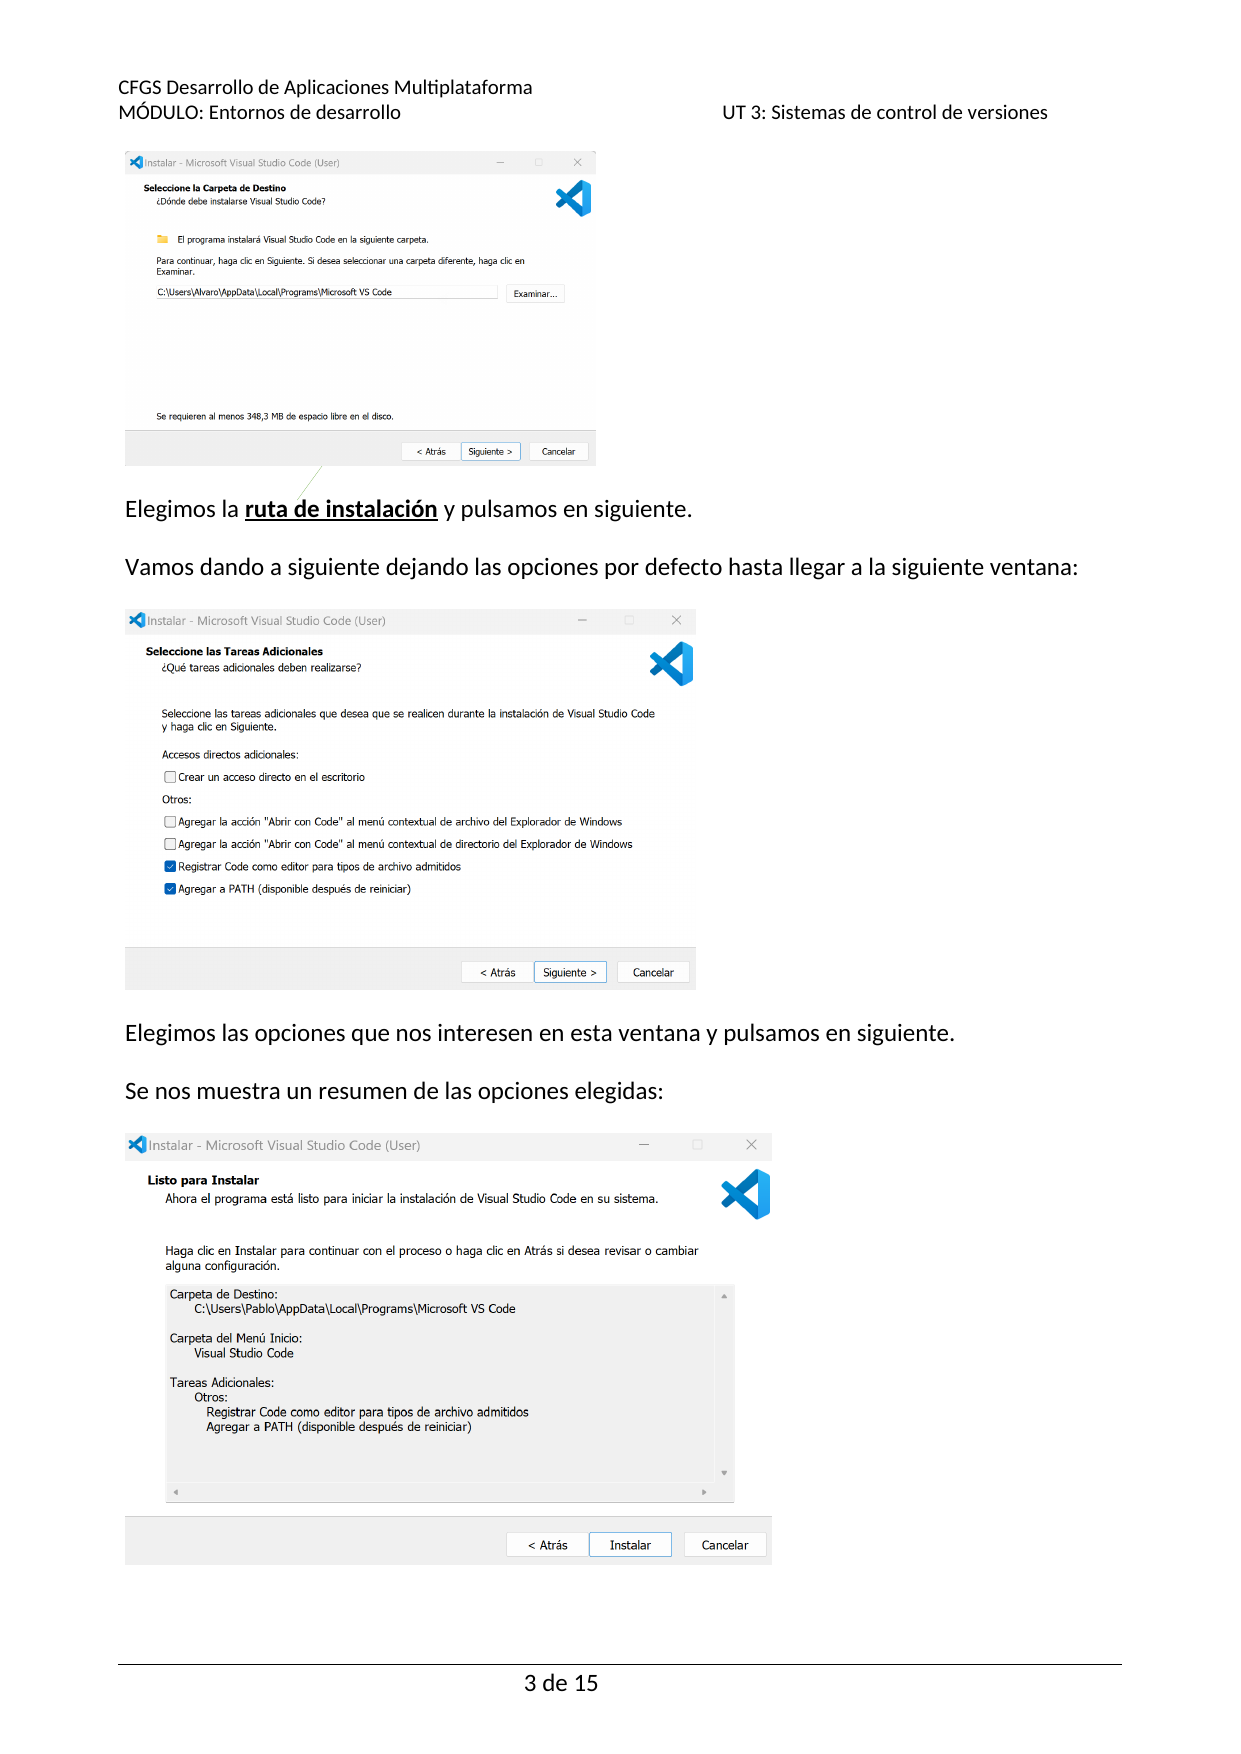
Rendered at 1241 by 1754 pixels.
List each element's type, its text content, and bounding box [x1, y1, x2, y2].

list Vamos dando a siguiente dejando las opciones por defecto hasta llegar a la siguiente ventana: [125, 552, 1122, 582]
list Elegimos la ruta de instalación y pulsamos en siguiente. [125, 493, 1122, 524]
picture [125, 609, 696, 990]
picture [125, 1133, 772, 1565]
picture [125, 151, 596, 466]
list Se nos muestra un resumen de las opciones elegidas: [125, 1076, 1122, 1106]
list Elegimos las opciones que nos interesen en esta ventana y pulsamos en siguiente. [125, 1017, 1122, 1048]
